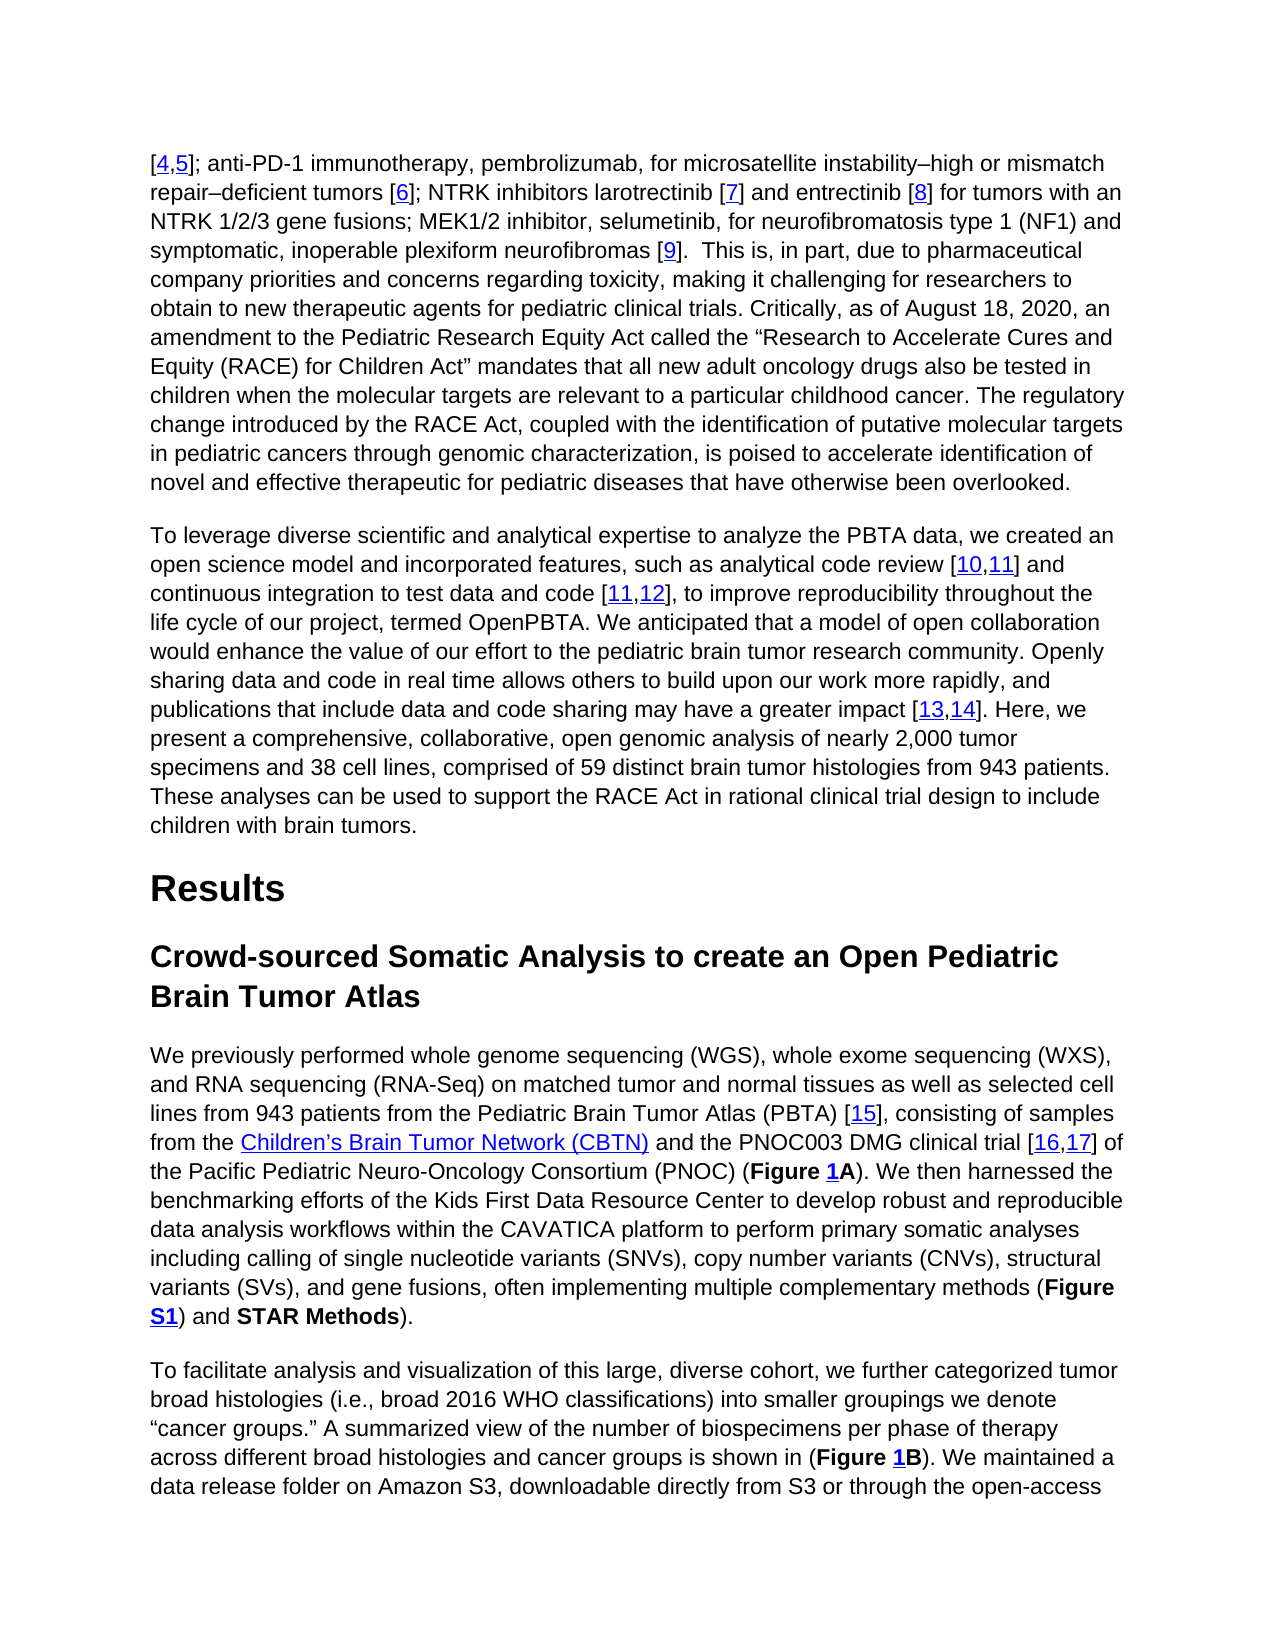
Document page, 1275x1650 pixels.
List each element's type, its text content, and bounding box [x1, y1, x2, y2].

subtitle Crowd-sourced Somatic Analysis to create an Open Pediatric Brain Tumor Atlas [150, 938, 1125, 1014]
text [150, 1357, 1125, 1499]
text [150, 150, 1125, 495]
subtitle Results [150, 866, 1125, 909]
text To leverage diverse scientific and analytical expertise to analyze the PBTA data, we created an open science model and incorporated features, such as analytical code review [10,11] and continuous integration to test data and code [11,12], to improve reproducibility throughout the life cycle of our project, termed OpenPBTA. We anticipated that a model of open collaboration would enhance the value of our effort to the pediatric brain tumor research community. Openly sharing data and code in real time allows others to build upon our work more rapidly, and publications that include data and code sharing may have a greater impact [13,14]. Here, we present a comprehensive, collaborative, open genomic analysis of nearly 2,000 tumor specimens and 38 cell lines, comprised of 59 distinct brain tumor histologies from 943 patients. These analyses can be used to support the RACE Act in rational clinical trial design to include children with brain tumors. [150, 522, 1125, 838]
text We previously performed whole genome sequencing (WGS), whole exome sequencing (WXS), and RNA sequencing (RNA-Seq) on matched tumor and normal tissues as well as selected cell lines from 943 patients from the Pediatric Brain Tumor Atlas (PBTA) [15], consisting of samples from the Children’s Brain Tumor Network (CBTN) and the PNOC003 DMG clinical trial [16,17] of the Pacific Pediatric Neuro-Oncology Consortium (PNOC) (Figure 1A). We then harnessed the benchmarking efforts of the Kids First Data Resource Center to develop robust and reproducible data analysis workflows within the CAVATICA platform to perform primary somatic analyses including calling of single nucleotide variants (SNVs), copy number variants (CNVs), structural variants (SVs), and gene fusions, often implementing multiple complementary methods (Figure S1) and STAR Methods). [150, 1042, 1125, 1329]
